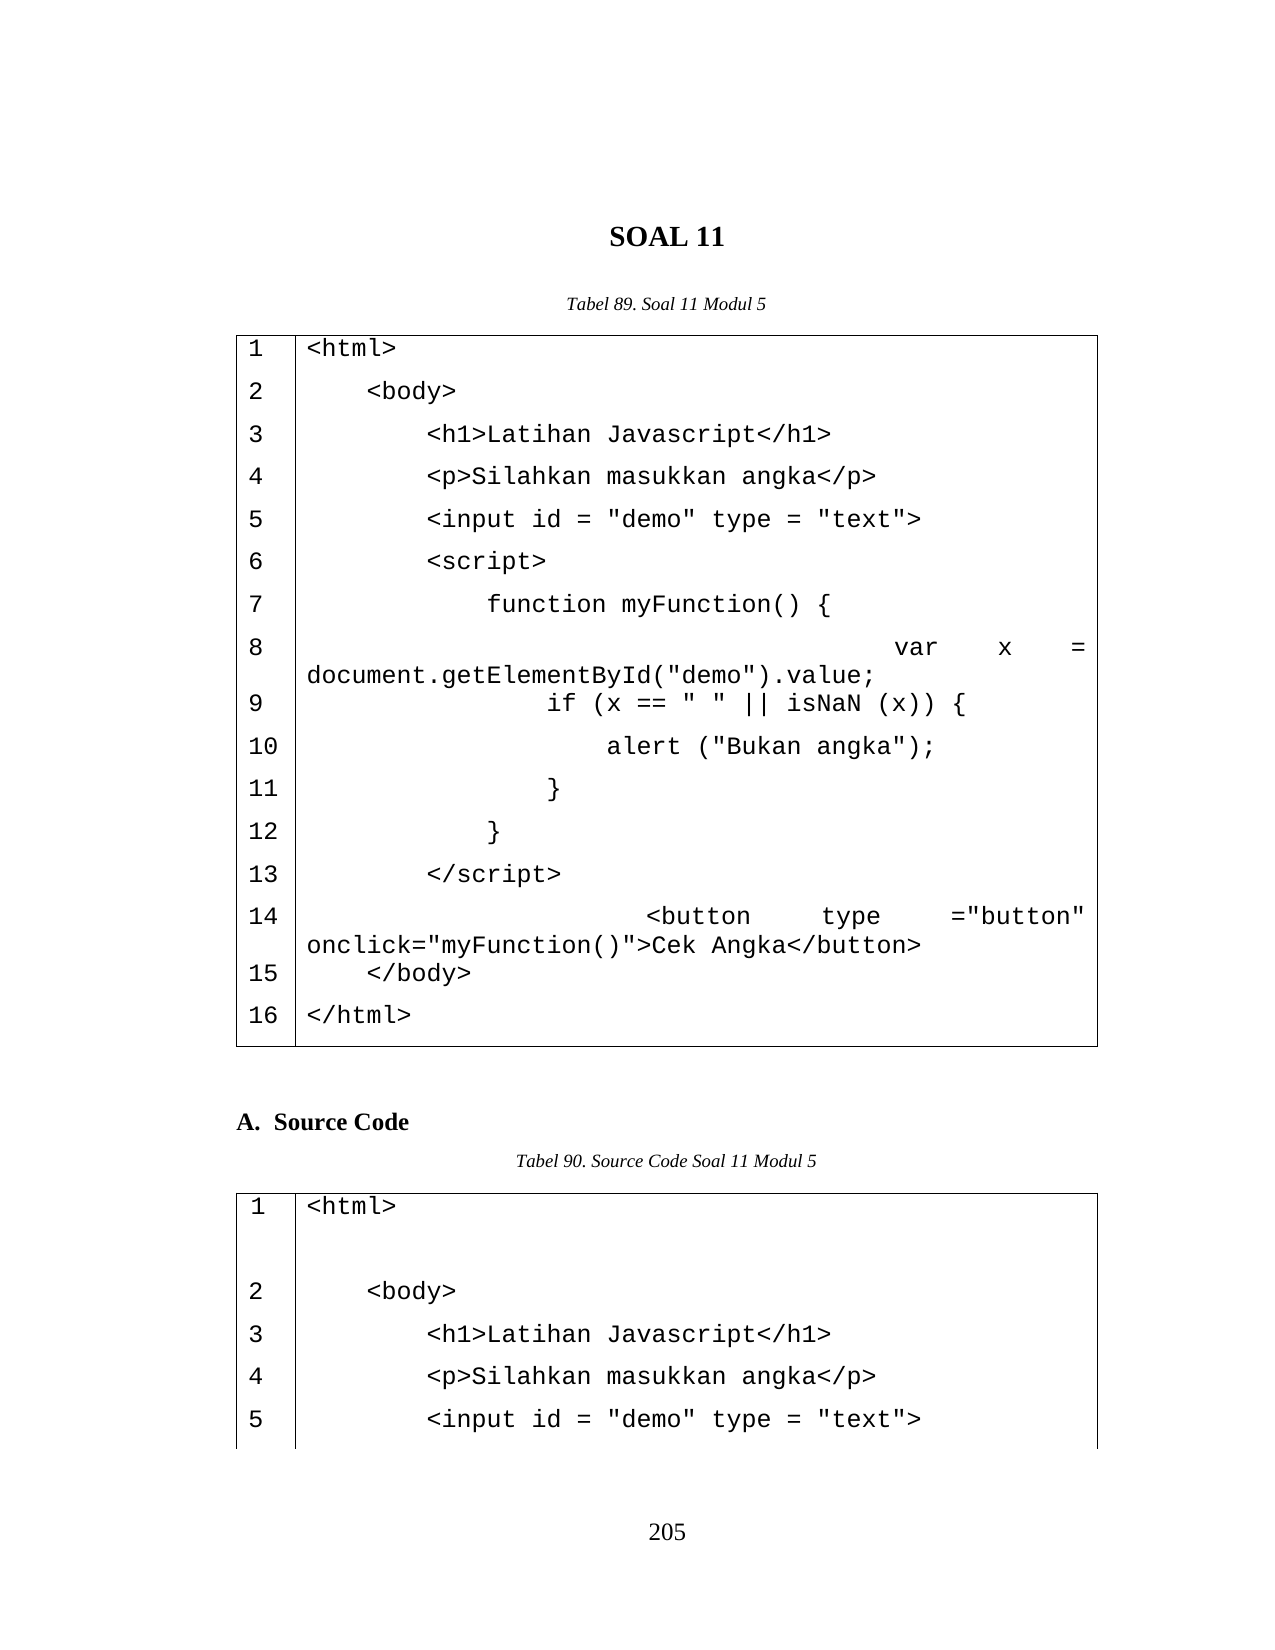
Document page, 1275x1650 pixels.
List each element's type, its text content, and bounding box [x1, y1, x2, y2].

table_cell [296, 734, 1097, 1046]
text Tabel 90. Source Code Soal 11 Modul 5 [236, 1150, 1098, 1172]
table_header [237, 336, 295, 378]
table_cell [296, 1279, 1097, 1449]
subtitle Source Code [236, 1107, 1098, 1136]
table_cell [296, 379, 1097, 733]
text Tabel 89. Soal 11 Modul 5 [236, 292, 1098, 314]
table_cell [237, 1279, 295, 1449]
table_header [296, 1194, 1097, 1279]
subtitle SOAL 11 [236, 219, 1098, 252]
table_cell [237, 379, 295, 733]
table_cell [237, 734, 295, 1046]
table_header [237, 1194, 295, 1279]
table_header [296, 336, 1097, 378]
